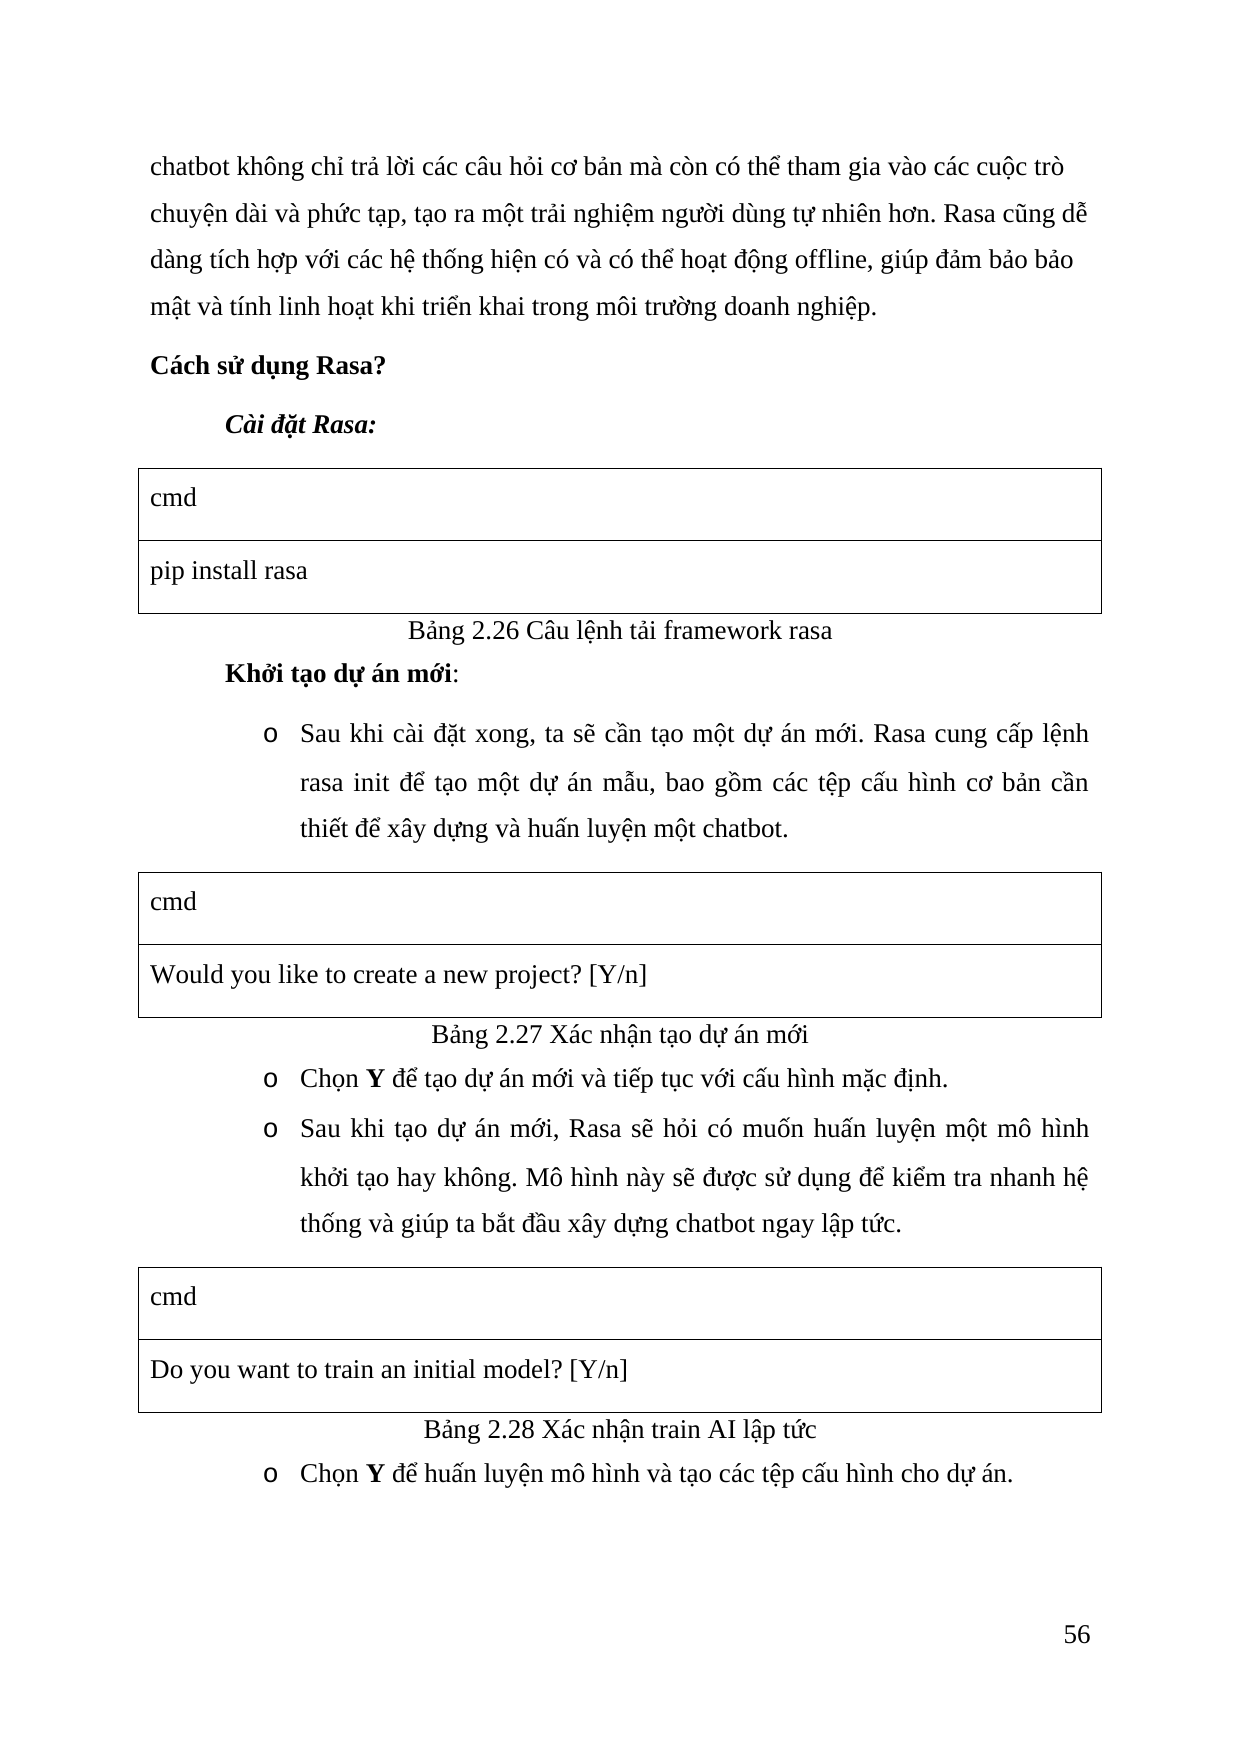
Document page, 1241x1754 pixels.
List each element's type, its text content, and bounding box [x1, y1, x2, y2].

list Sau khi cài đặt xong, ta sẽ cần tạo một dự án mới. Rasa cung cấp lệnh rasa init để tạo một dự án mẫu, bao gồm các tệp cấu hình cơ bản cần thiết để xây dựng và huấn luyện một chatbot. [262, 717, 1090, 843]
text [150, 150, 1090, 321]
text Cách sử dụng Rasa? [150, 349, 1090, 380]
table_cell pip install rasa [139, 541, 1101, 613]
table_cell Would you like to create a new project? [Y/n] [139, 945, 1101, 1017]
table_header cmd [139, 469, 1101, 540]
text Cài đặt Rasa: [150, 408, 1090, 439]
table_header cmd [139, 1268, 1101, 1339]
list Chọn Y để tạo dự án mới và tiếp tục với cấu hình mặc định. [262, 1062, 1090, 1095]
table_header cmd [139, 873, 1101, 944]
table_cell Do you want to train an initial model? [Y/n] [139, 1340, 1101, 1412]
list Sau khi tạo dự án mới, Rasa sẽ hỏi có muốn huấn luyện một mô hình khởi tạo hay không. Mô hình này sẽ được sử dụng để kiểm tra nhanh hệ thống và giúp ta bắt đầu xây dựng chatbot ngay lập tức. [262, 1112, 1090, 1238]
text Khởi tạo dự án mới: [150, 658, 1090, 689]
list Chọn Y để huấn luyện mô hình và tạo các tệp cấu hình cho dự án. [262, 1457, 1090, 1490]
